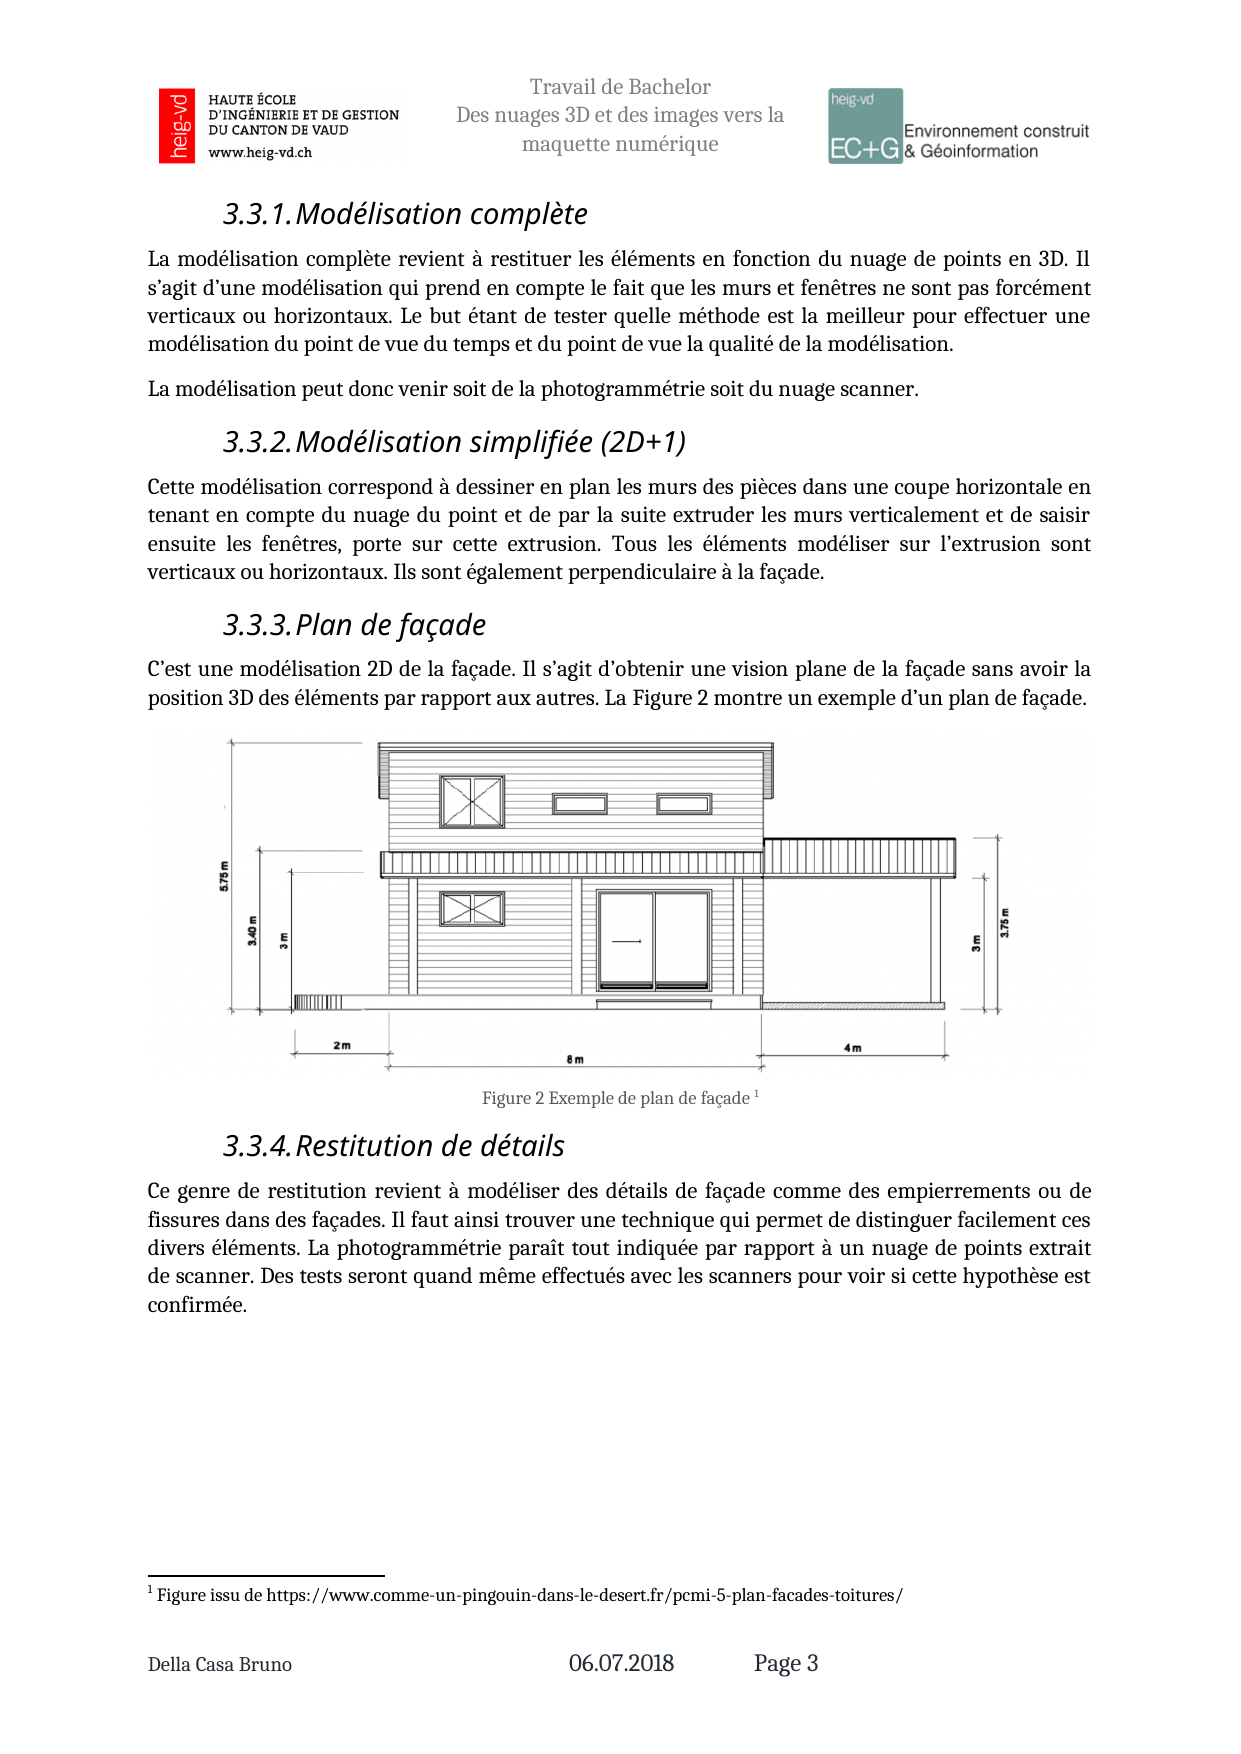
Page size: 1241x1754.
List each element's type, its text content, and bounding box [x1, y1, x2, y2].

picture [147, 729, 1093, 1082]
subtitle Plan de façade [223, 604, 1093, 644]
picture [827, 87, 1093, 165]
text Cette modélisation correspond à dessiner en plan les murs des pièces dans une coupe horizontale en tenant en compte du nuage du point et de par la suite extruder les murs verticalement et de saisir ensuite les fenêtres, porte sur cette extrusion. Tous les éléments modéliser sur l’extrusion sont verticaux ou horizontaux. Ils sont également perpendiculaire à la façade. [148, 473, 1093, 585]
text La modélisation peut donc venir soit de la photogrammétrie soit du nuage scanner. [148, 376, 1093, 403]
subtitle Modélisation simplifiée (2D+1) [223, 421, 1093, 461]
text C’est une modélisation 2D de la façade. Il s’agit d’obtenir une vision plane de la façade sans avoir la position 3D des éléments par rapport aux autres. La Figure 2 montre un exemple d’un plan de façade. [148, 656, 1093, 711]
picture [147, 87, 410, 165]
subtitle Restitution de détails [223, 1126, 1093, 1165]
text La modélisation complète revient à restituer les éléments en fonction du nuage de points en 3D. Il s’agit d’une modélisation qui prend en compte le fait que les murs et fenêtres ne sont pas forcément verticaux ou horizontaux. Le but étant de tester quelle méthode est la meilleur pour effectuer une modélisation du point de vue du temps et du point de vue la qualité de la modélisation. [148, 246, 1093, 357]
subtitle Modélisation complète [223, 194, 1093, 233]
text Ce genre de restitution revient à modéliser des détails de façade comme des empierrements ou de fissures dans des façades. Il faut ainsi trouver une technique qui permet de distinguer facilement ces divers éléments. La photogrammétrie paraît tout indiquée par rapport à un nuage de points extrait de scanner. Des tests seront quand même effectués avec les scanners pour voir si cette hypothèse est confirmée. [148, 1178, 1093, 1318]
